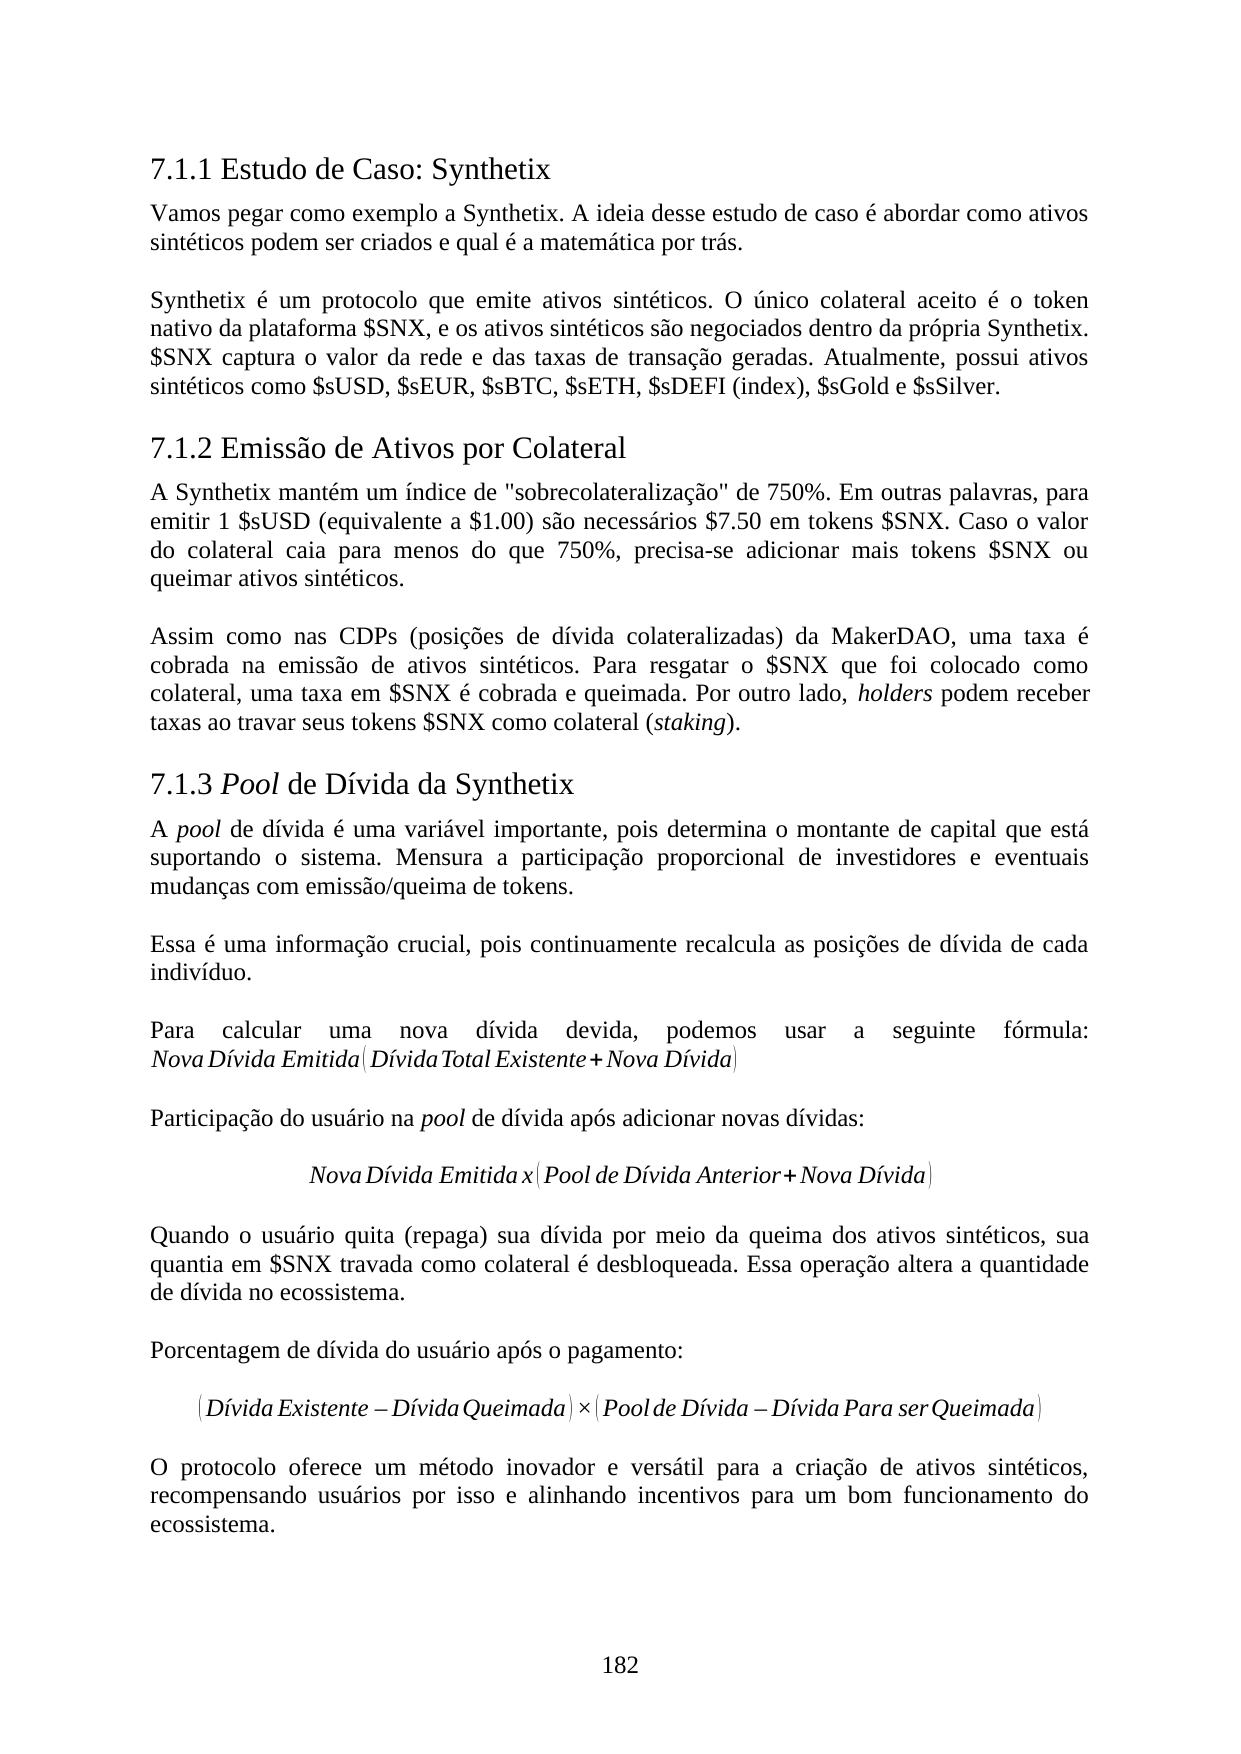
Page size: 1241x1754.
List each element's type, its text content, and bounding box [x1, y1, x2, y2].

text Quando o usuário quita (repaga) sua dívida por meio da queima dos ativos sintéticos, sua quantia em $SNX travada como colateral é desbloqueada. Essa operação altera a quantidade de dívida no ecossistema. [150, 1220, 1090, 1306]
text Porcentagem de dívida do usuário após o pagamento: [150, 1335, 1090, 1364]
text Para calcular uma nova dívida devida, podemos usar a seguinte fórmula: [150, 1015, 1090, 1074]
text O protocolo oferece um método inovador e versátil para a criação de ativos sintéticos, recompensando usuários por isso e alinhando incentivos para um bom funcionamento do ecossistema. [150, 1452, 1090, 1538]
subtitle Pool de Dívida da Synthetix [150, 765, 1090, 801]
subtitle Emissão de Ativos por Colateral [150, 429, 1090, 465]
text Essa é uma informação crucial, pois continuamente recalcula as posições de dívida de cada indivíduo. [150, 929, 1090, 986]
text Participação do usuário na pool de dívida após adicionar novas dívidas: [150, 1103, 1090, 1132]
text Vamos pegar como exemplo a Synthetix. A ideia desse estudo de caso é abordar como ativos sintéticos podem ser criados e qual é a matemática por trás. [150, 198, 1090, 256]
text A Synthetix mantém um índice de "sobrecolateralização" de 750%. Em outras palavras, para emitir 1 $sUSD (equivalente a $1.00) são necessários $7.50 em tokens $SNX. Caso o valor do colateral caia para menos do que 750%, precisa-se adicionar mais tokens $SNX ou queimar ativos sintéticos. [150, 477, 1090, 592]
text A pool de dívida é uma variável importante, pois determina o montante de capital que está suportando o sistema. Mensura a participação proporcional de investidores e eventuais mudanças com emissão/queima de tokens. [150, 814, 1090, 900]
text Synthetix é um protocolo que emite ativos sintéticos. O único colateral aceito é o token nativo da plataforma $SNX, e os ativos sintéticos são negociados dentro da própria Synthetix. $SNX captura o valor da rede e das taxas de transação geradas. Atualmente, possui ativos sintéticos como $sUSD, $sEUR, $sBTC, $sETH, $sDEFI (index), $sGold e $sSilver. [150, 285, 1090, 400]
text Assim como nas CDPs (posições de dívida colateralizadas) da MakerDAO, uma taxa é cobrada na emissão de ativos sintéticos. Para resgatar o $SNX que foi colocado como colateral, uma taxa em $SNX é cobrada e queimada. Por outro lado, holders podem receber taxas ao travar seus tokens $SNX como colateral (staking). [150, 621, 1090, 736]
subtitle Estudo de Caso: Synthetix [150, 150, 1090, 186]
